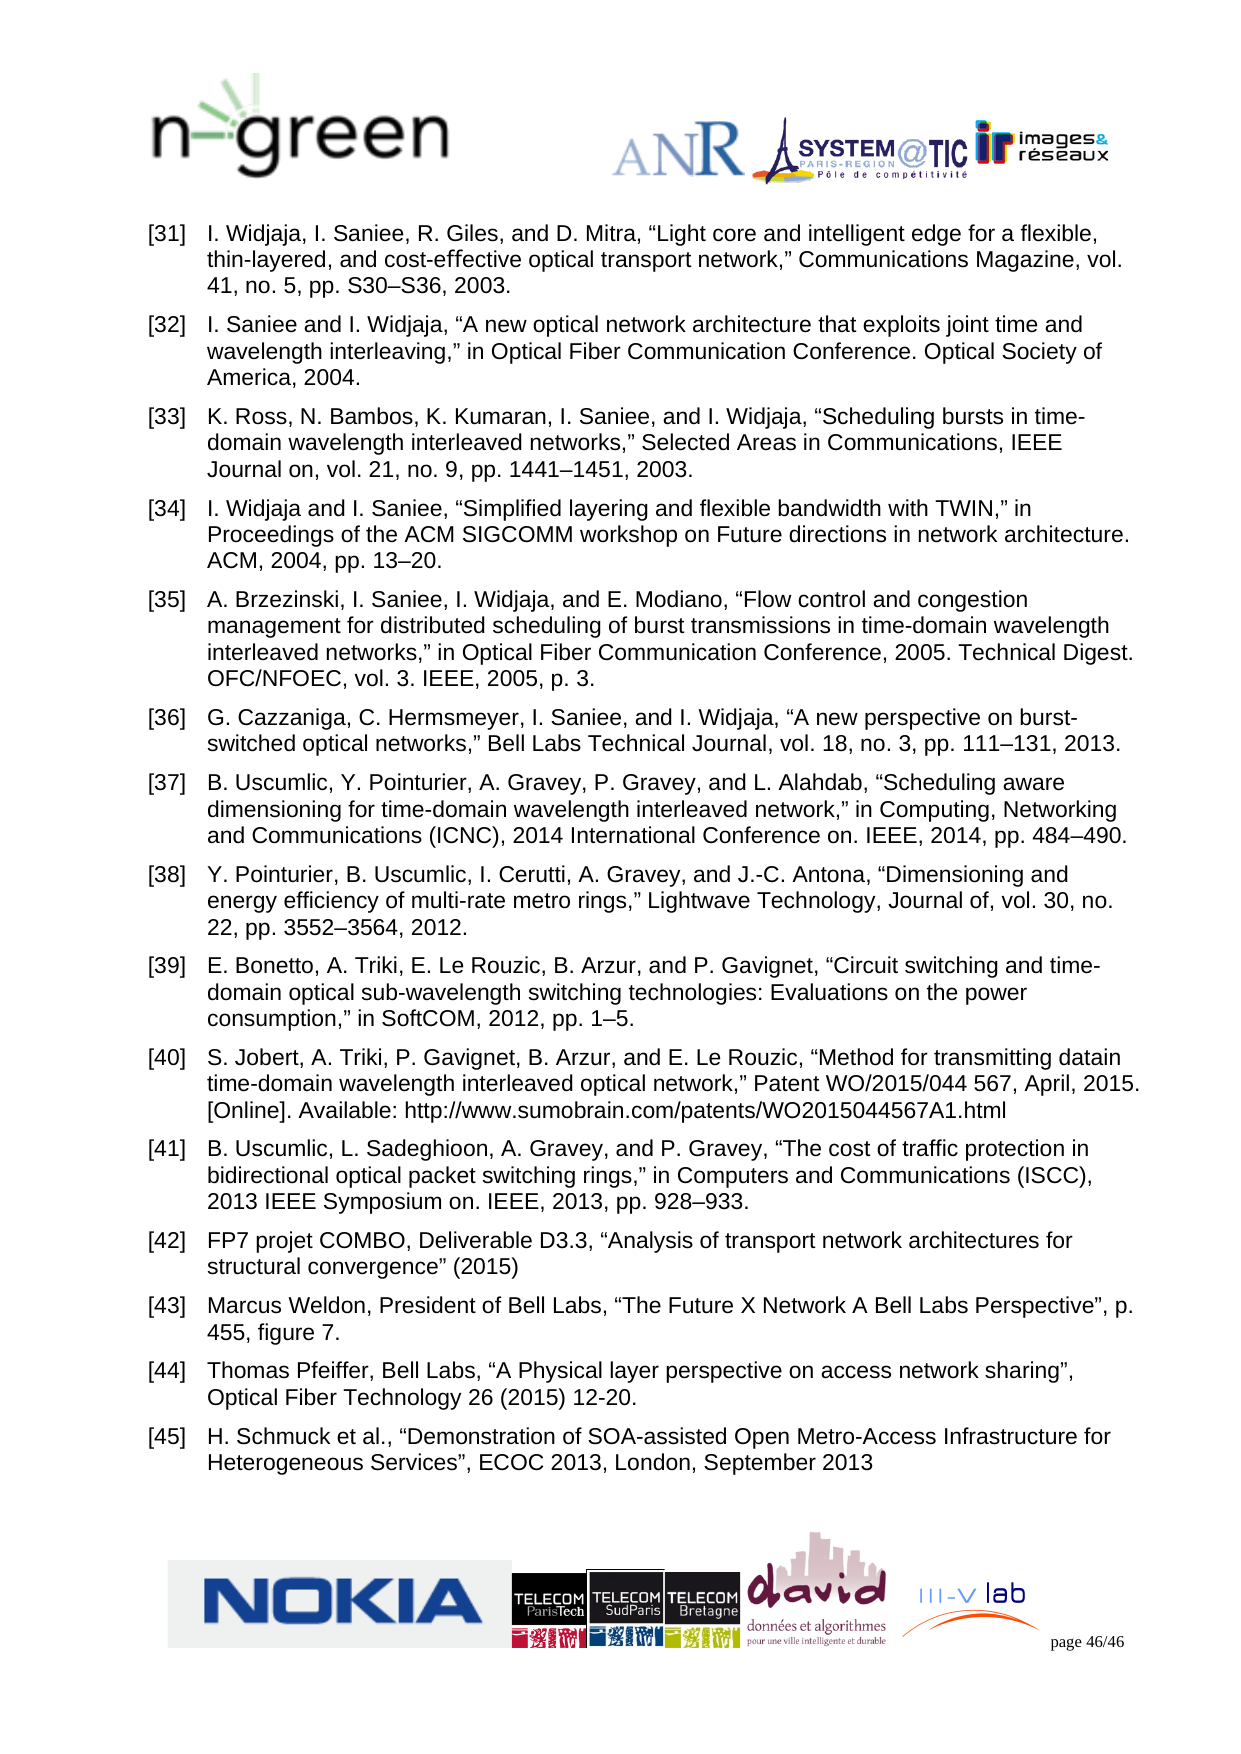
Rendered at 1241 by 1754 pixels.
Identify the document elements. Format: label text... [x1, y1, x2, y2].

list H. Schmuck et al., “Demonstration of SOA-assisted Open Metro-Access Infrastructure for Heterogeneous Services”, ECOC 2013, London, September 2013 [148, 1423, 1144, 1475]
list K. Ross, N. Bambos, K. Kumaran, I. Saniee, and I. Widjaja, “Scheduling bursts in time-domain wavelength interleaved networks,” Selected Areas in Communications, IEEE Journal on, vol. 21, no. 9, pp. 1441–1451, 2003. [148, 403, 1144, 482]
list Y. Pointurier, B. Uscumlic, I. Cerutti, A. Gravey, and J.-C. Antona, “Dimensioning and energy efficiency of multi-rate metro rings,” Lightwave Technology, Journal of, vol. 30, no. 22, pp. 3552–3564, 2012. [148, 861, 1144, 940]
list FP7 projet COMBO, Deliverable D3.3, “Analysis of transport network architectures for structural convergence” (2015) [148, 1227, 1144, 1280]
list I. Widjaja, I. Saniee, R. Giles, and D. Mitra, “Light core and intelligent edge for a ﬂexible, thin-layered, and cost-eﬀective optical transport network,” Communications Magazine, vol. 41, no. 5, pp. S30–S36, 2003. [148, 220, 1144, 299]
list I. Widjaja and I. Saniee, “Simpliﬁed layering and ﬂexible bandwidth with TWIN,” in Proceedings of the ACM SIGCOMM workshop on Future directions in network architecture. ACM, 2004, pp. 13–20. [148, 494, 1144, 573]
list I. Saniee and I. Widjaja, “A new optical network architecture that exploits joint time and wavelength interleaving,” in Optical Fiber Communication Conference. Optical Society of America, 2004. [148, 311, 1144, 390]
picture [975, 93, 1109, 191]
picture [147, 73, 454, 191]
list B. Uscumlic, L. Sadeghioon, A. Gravey, and P. Gravey, “The cost of traffic protection in bidirectional optical packet switching rings,” in Computers and Communications (ISCC), 2013 IEEE Symposium on. IEEE, 2013, pp. 928–933. [148, 1135, 1144, 1214]
list Thomas Pfeiffer, Bell Labs, “A Physical layer perspective on access network sharing”, Optical Fiber Technology 26 (2015) 12-20. [148, 1357, 1144, 1410]
list G. Cazzaniga, C. Hermsmeyer, I. Saniee, and I. Widjaja, “A new perspective on burst-switched optical networks,” Bell Labs Technical Journal, vol. 18, no. 3, pp. 111–131, 2013. [148, 704, 1144, 757]
list A. Brzezinski, I. Saniee, I. Widjaja, and E. Modiano, “Flow control and congestion management for distributed scheduling of burst transmissions in time-domain wavelength interleaved networks,” in Optical Fiber Communication Conference, 2005. Technical Digest. OFC/NFOEC, vol. 3. IEEE, 2005, p. 3. [148, 586, 1144, 691]
list B. Uscumlic, Y. Pointurier, A. Gravey, P. Gravey, and L. Alahdab, “Scheduling aware dimensioning for time-domain wavelength interleaved network,” in Computing, Networking and Communications (ICNC), 2014 International Conference on. IEEE, 2014, pp. 484–490. [148, 769, 1144, 848]
picture [167, 1529, 1051, 1648]
list Marcus Weldon, President of Bell Labs, “The Future X Network A Bell Labs Perspective”, p. 455, figure 7. [148, 1292, 1144, 1345]
list E. Bonetto, A. Triki, E. Le Rouzic, B. Arzur, and P. Gavignet, “Circuit switching and time-domain optical sub-wavelength switching technologies: Evaluations on the power consumption,” in SoftCOM, 2012, pp. 1–5. [148, 952, 1144, 1031]
list S. Jobert, A. Triki, P. Gavignet, B. Arzur, and E. Le Rouzic, “Method for transmitting datain time-domain wavelength interleaved optical network,” Patent WO/2015/044 567, April, 2015. [Online]. Available: http://www.sumobrain.com/patents/WO2015044567A1.html [148, 1044, 1144, 1123]
